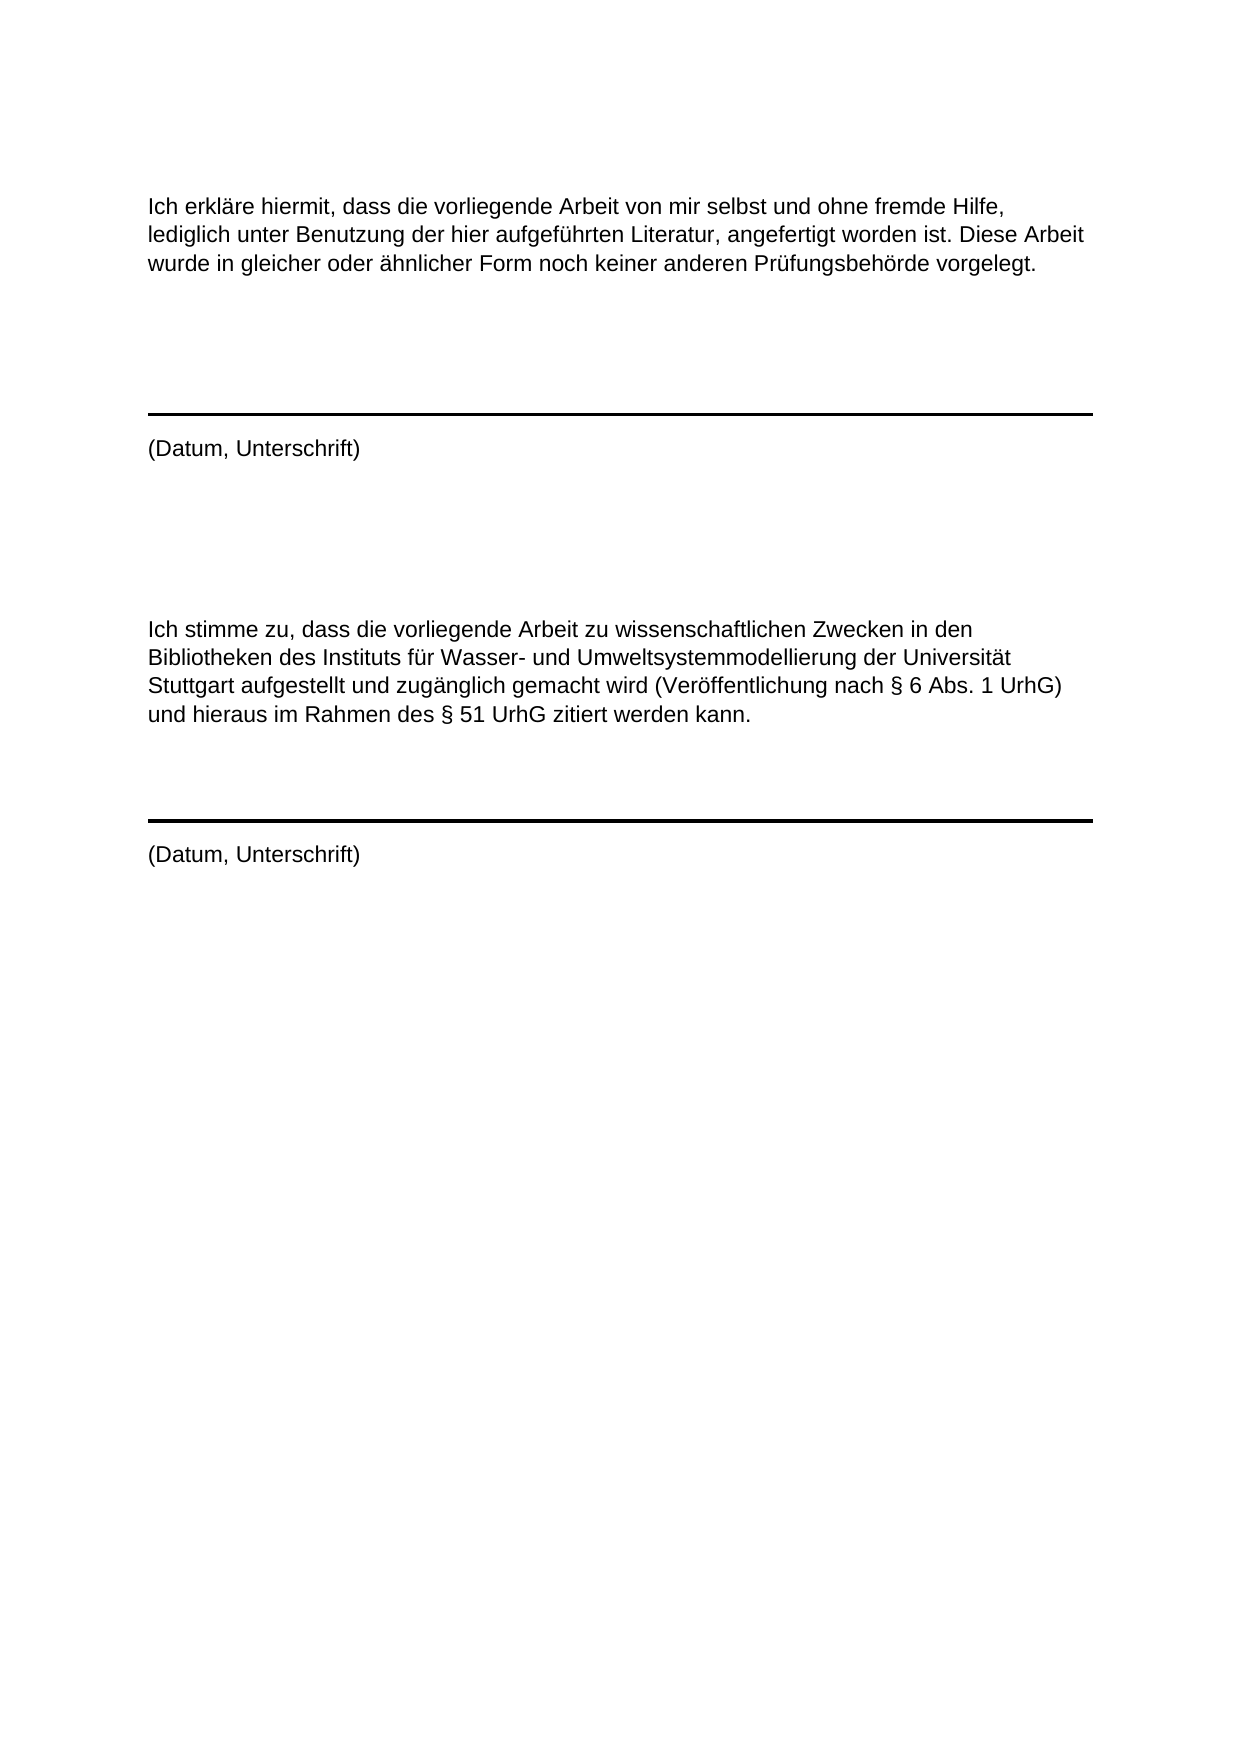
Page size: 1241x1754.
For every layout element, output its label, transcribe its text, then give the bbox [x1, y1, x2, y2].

text (Datum, Unterschrift) [148, 435, 1093, 462]
text Ich stimme zu, dass die vorliegende Arbeit zu wissenschaftlichen Zwecken in den Bibliotheken des Instituts für Wasser- und Umweltsystemmodellierung der Universität Stuttgart aufgestellt und zugänglich gemacht wird (Veröffentlichung nach § 6 Abs. 1 UrhG) und hieraus im Rahmen des § 51 UrhG zitiert werden kann. [148, 616, 1093, 727]
text (Datum, Unterschrift) [148, 841, 1093, 868]
text Ich erkläre hiermit, dass die vorliegende Arbeit von mir selbst und ohne fremde Hilfe, lediglich unter Benutzung der hier aufgeführten Literatur, angefertigt worden ist. Diese Arbeit wurde in gleicher oder ähnlicher Form noch keiner anderen Prüfungsbehörde vorgelegt. [148, 193, 1093, 276]
